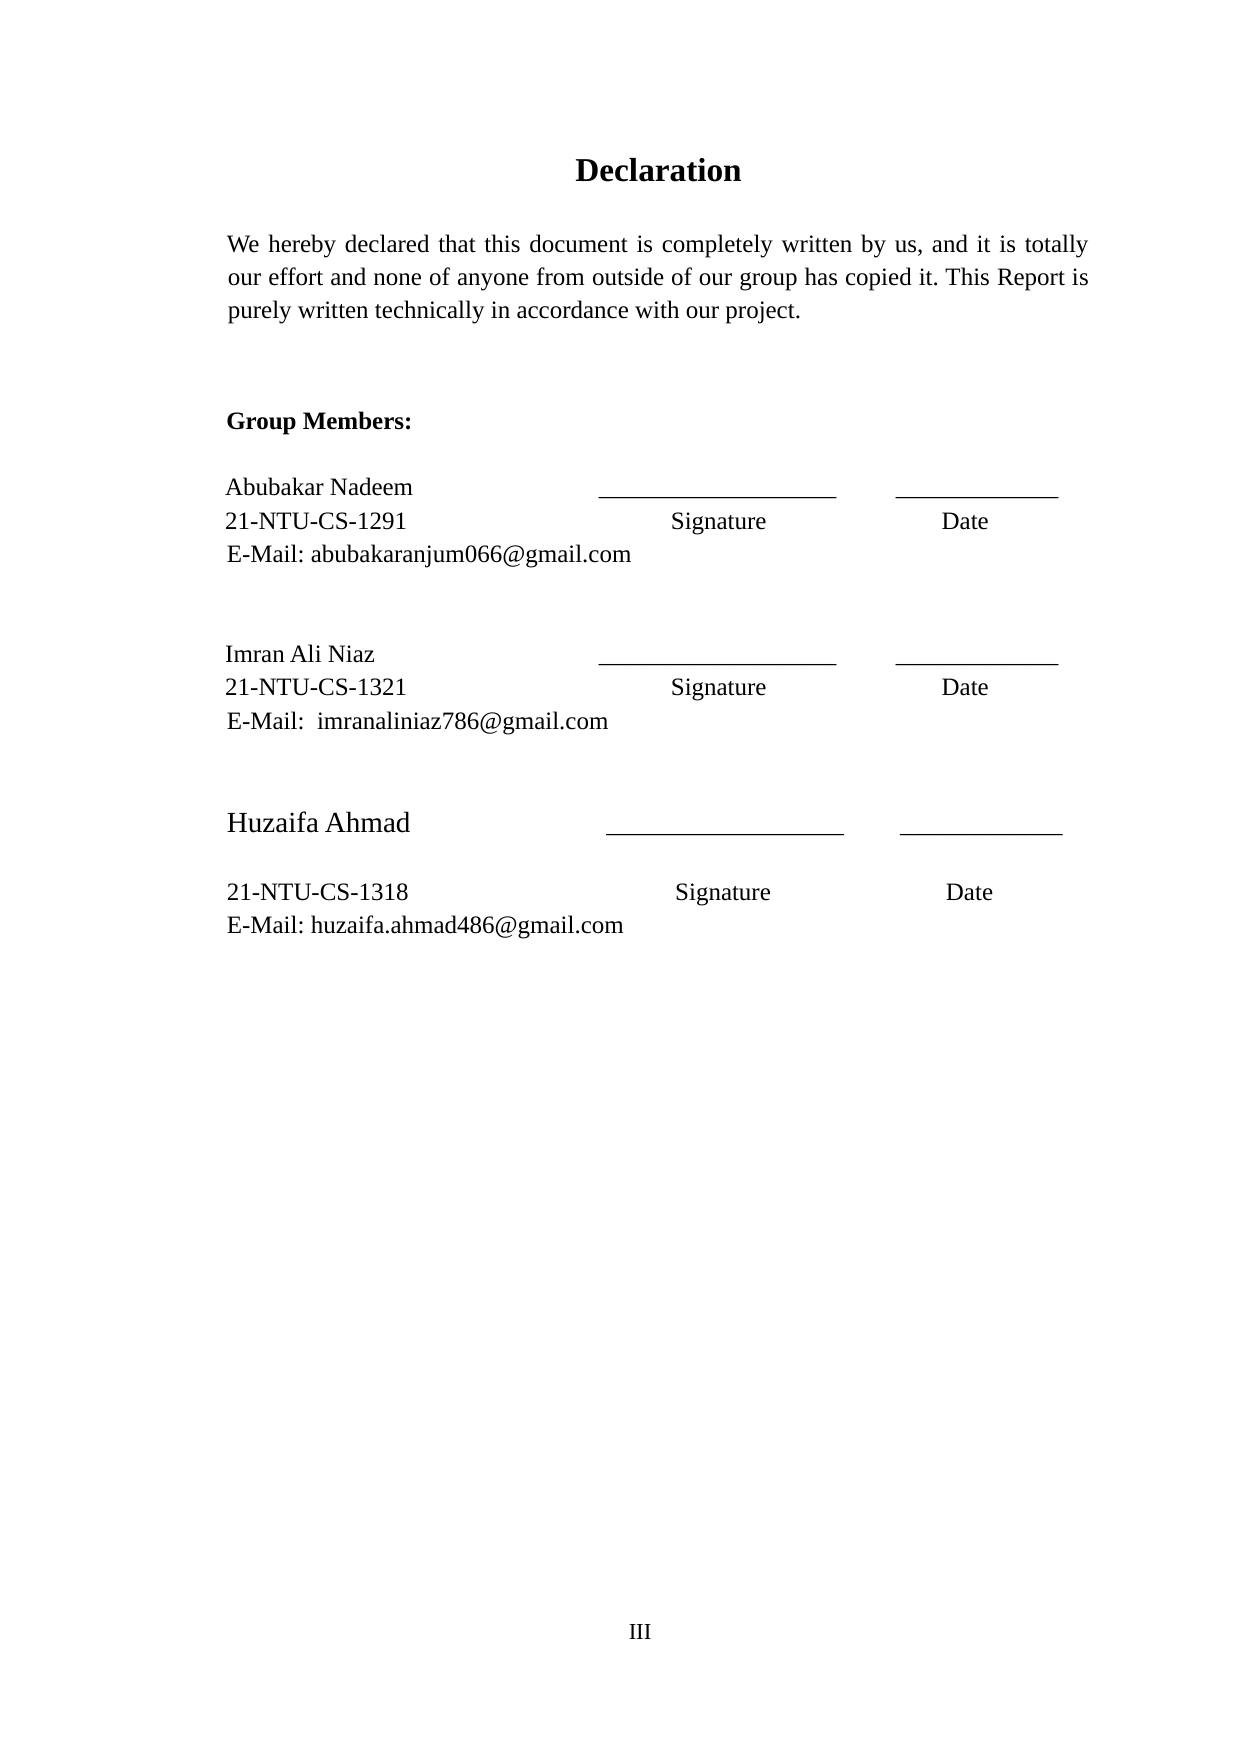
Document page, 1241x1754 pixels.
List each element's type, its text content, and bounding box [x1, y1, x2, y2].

text E-Mail: abubakaranjum066@gmail.com [227, 539, 1090, 568]
text 21-NTU-CS-1291 Signature Date [225, 506, 1090, 534]
text Abubakar Nadeem ___________________ _____________ [225, 472, 1090, 501]
text Imran Ali Niaz ___________________ _____________ [225, 639, 1090, 668]
text 21-NTU-CS-1321 Signature Date [225, 672, 1090, 701]
text Huzaifa Ahmad ___________________ _____________ [227, 806, 1090, 872]
text E-Mail: imranaliniaz786@gmail.com [227, 706, 1090, 735]
text Group Members: [226, 406, 1090, 435]
text 21-NTU-CS-1318 Signature Date [227, 877, 1090, 906]
text E-Mail: huzaifa.ahmad486@gmail.com [227, 910, 1090, 939]
subtitle Declaration [272, 150, 1044, 188]
text We hereby declared that this document is completely written by us, and it is totally our effort and none of anyone from outside of our group has copied it. This Report is purely written technically in accordance with our project. [227, 229, 1090, 323]
